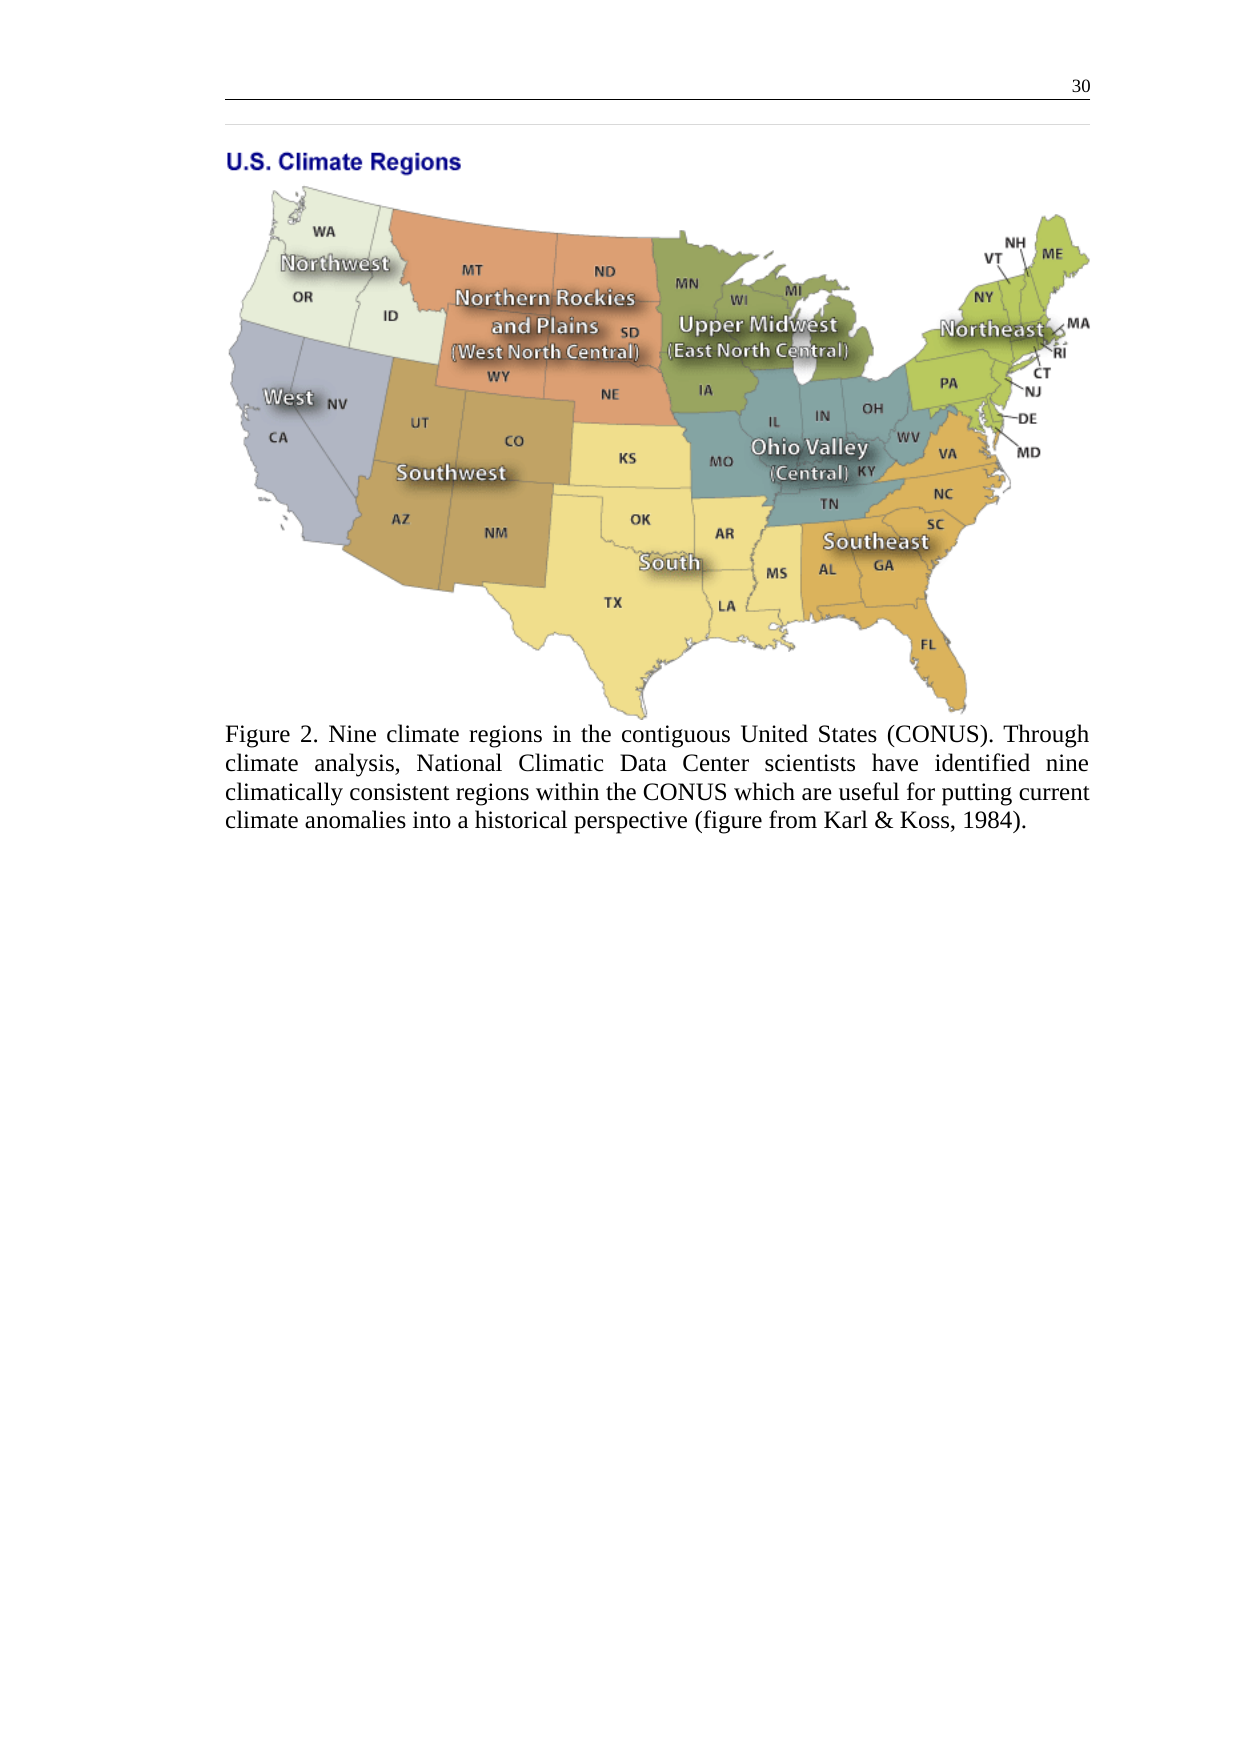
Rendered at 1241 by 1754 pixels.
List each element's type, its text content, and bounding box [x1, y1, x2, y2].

text Figure 2. Nine climate regions in the contiguous United States (CONUS). Through climate analysis, National Climatic Data Center scientists have identified nine climatically consistent regions within the CONUS which are useful for putting current climate anomalies into a historical perspective (figure from Karl & Koss, 1984). [225, 720, 1090, 834]
picture [225, 150, 1091, 720]
